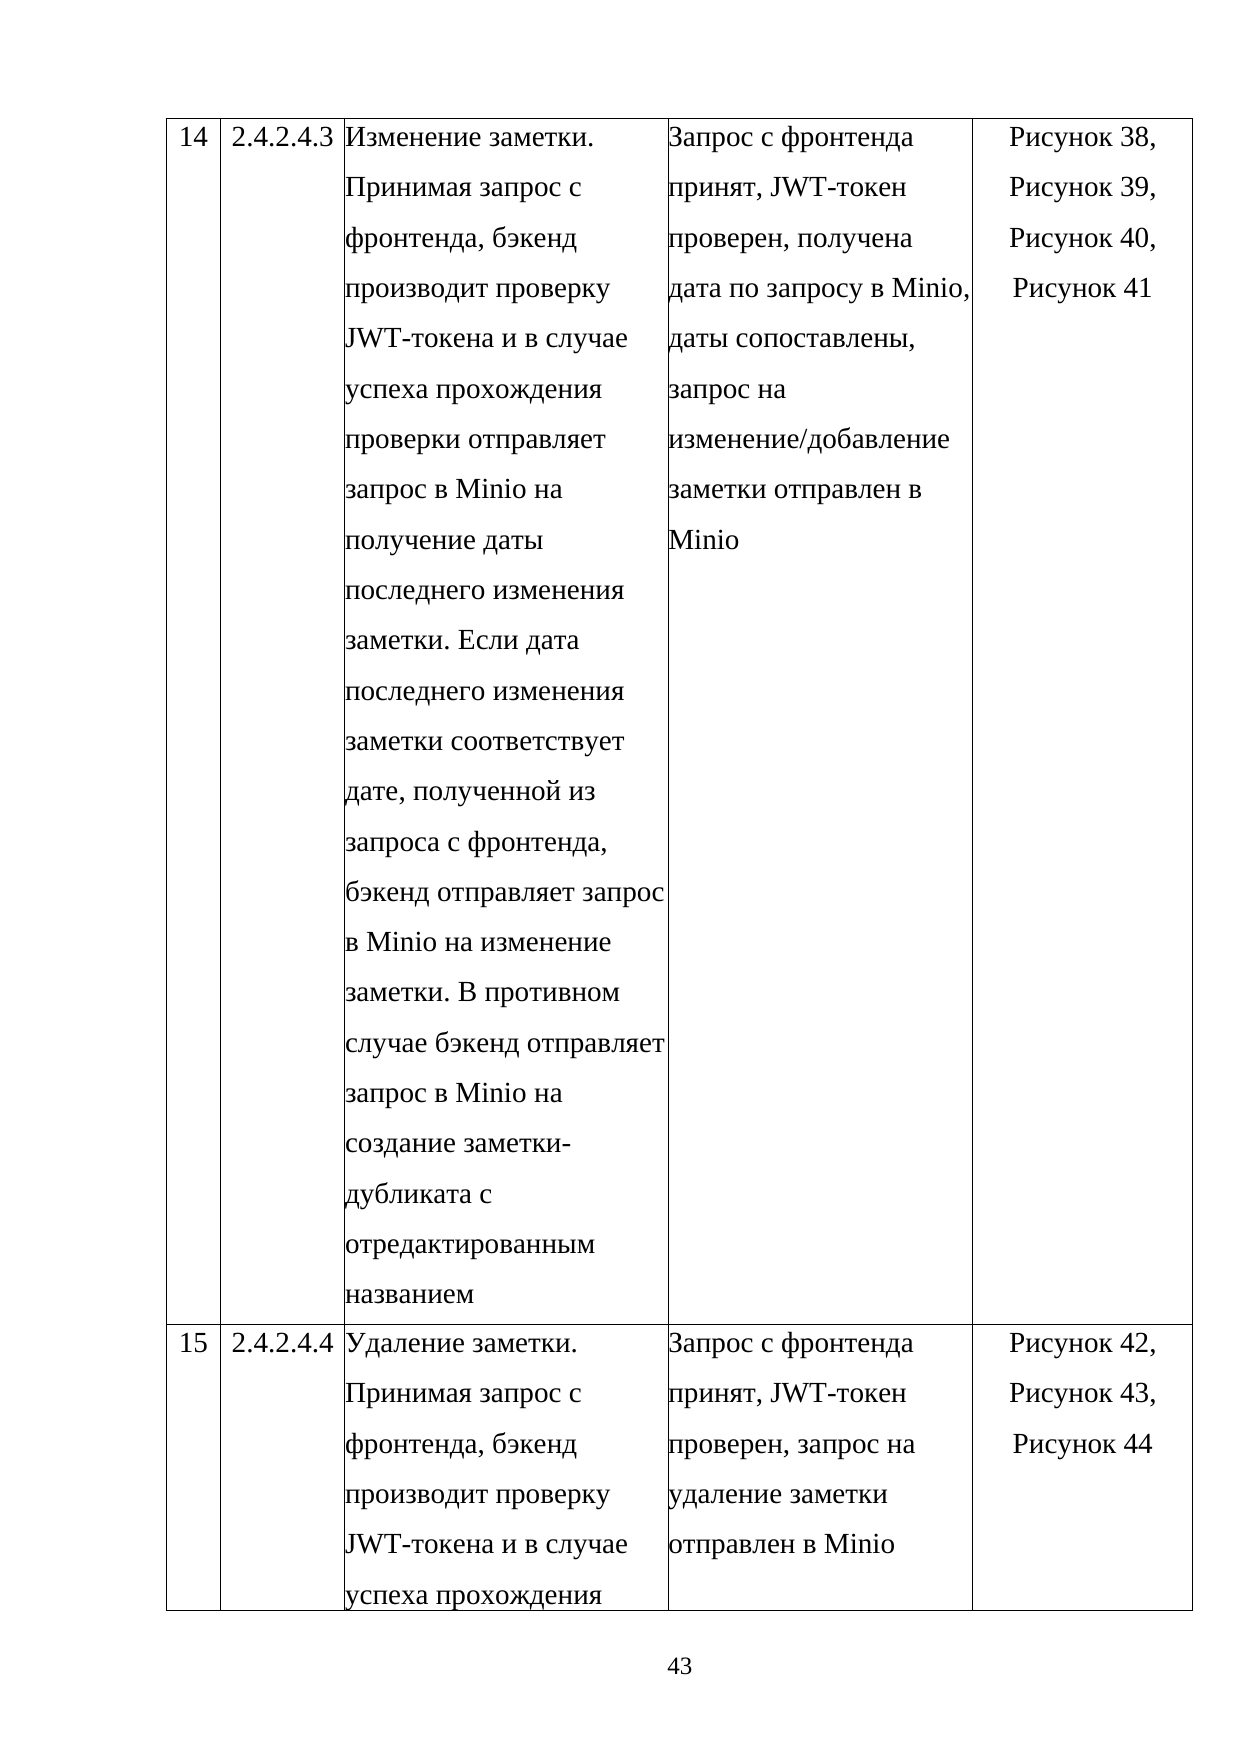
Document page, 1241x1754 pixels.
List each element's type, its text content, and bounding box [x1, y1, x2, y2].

table_cell 14 [167, 119, 220, 1324]
table_cell 2.4.2.4.4 [221, 1325, 344, 1610]
table_cell Рисунок 38, Рисунок 39, Рисунок 40, Рисунок 41 [973, 119, 1192, 1324]
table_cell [973, 1325, 1192, 1610]
table_cell Изменение заметки. Принимая запрос с фронтенда, бэкенд производит проверку JWT-токена и в случае успеха прохождения проверки отправляет запрос в Minio на получение даты последнего изменения заметки. Если дата последнего изменения заметки соответствует дате, полученной из запроса с фронтенда, бэкенд отправляет запрос в Minio на изменение заметки. В противном случае бэкенд отправляет запрос в Minio на создание заметки-дубликата с отредактированным названием [345, 119, 668, 1324]
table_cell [345, 1325, 668, 1610]
table_cell 15 [167, 1325, 220, 1610]
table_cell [669, 1325, 972, 1610]
table_cell Запрос с фронтенда принят, JWT-токен проверен, получена дата по запросу в Minio, даты сопоставлены, запрос на изменение/добавление заметки отправлен в Minio [669, 119, 972, 1324]
table_cell 2.4.2.4.3 [221, 119, 344, 1324]
